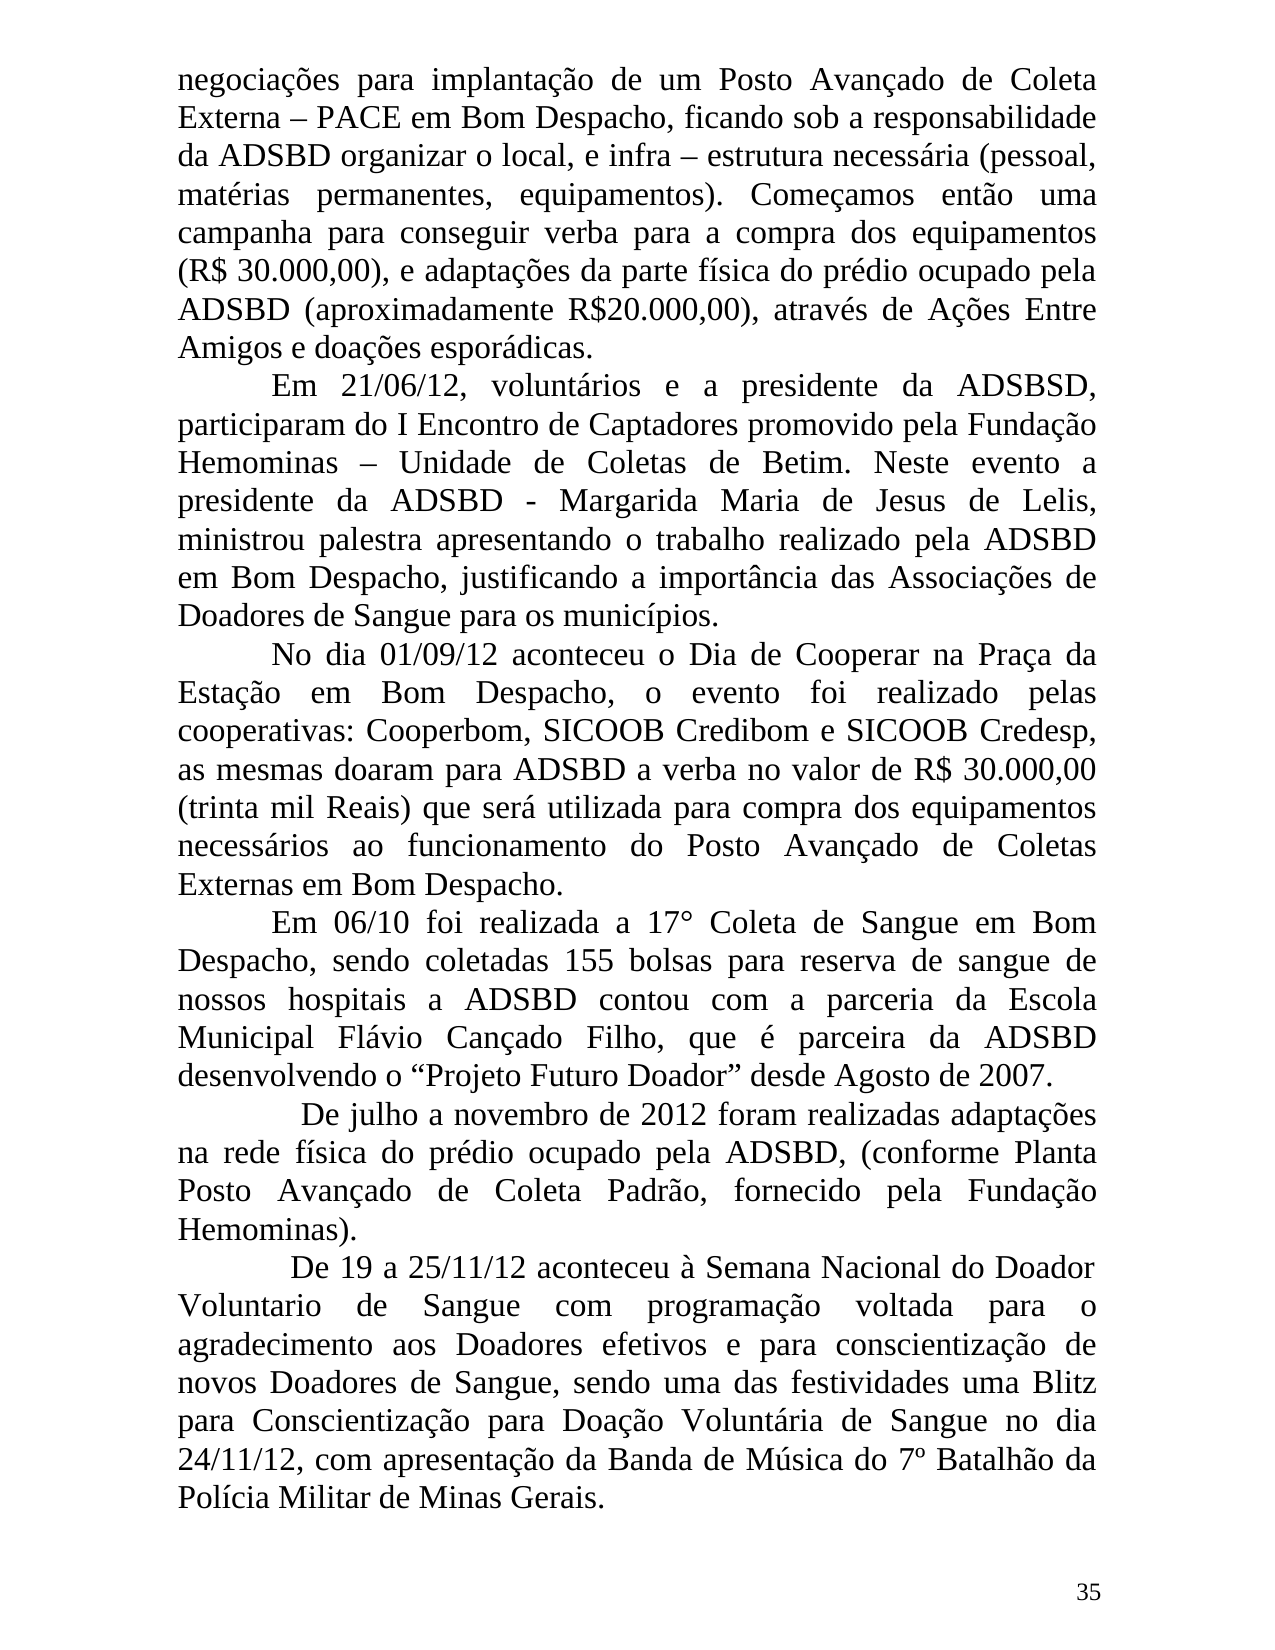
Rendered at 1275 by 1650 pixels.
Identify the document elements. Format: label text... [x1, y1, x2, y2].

text De 19 a 25/11/12 aconteceu à Semana Nacional do Doador Voluntario de Sangue com programação voltada para o agradecimento aos Doadores efetivos e para conscientização de novos Doadores de Sangue, sendo uma das festividades uma Blitz para Conscientização para Doação Voluntária de Sangue no dia 24/11/12, com apresentação da Banda de Música do 7º Batalhão da Polícia Militar de Minas Gerais. [177, 1247, 1098, 1516]
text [177, 59, 1098, 366]
text No dia 01/09/12 aconteceu o Dia de Cooperar na Praça da Estação em Bom Despacho, o evento foi realizado pelas cooperativas: Cooperbom, SICOOB Credibom e SICOOB Credesp, as mesmas doaram para ADSBD a verba no valor de R$ 30.000,00 (trinta mil Reais) que será utilizada para compra dos equipamentos necessários ao funcionamento do Posto Avançado de Coletas Externas em Bom Despacho. [177, 634, 1098, 902]
text Em 21/06/12, voluntários e a presidente da ADSBSD, participaram do I Encontro de Captadores promovido pela Fundação Hemominas – Unidade de Coletas de Betim. Neste evento a presidente da ADSBD - Margarida Maria de Jesus de Lelis, ministrou palestra apresentando o trabalho realizado pela ADSBD em Bom Despacho, justificando a importância das Associações de Doadores de Sangue para os municípios. [177, 366, 1098, 634]
text Em 06/10 foi realizada a 17° Coleta de Sangue em Bom Despacho, sendo coletadas 155 bolsas para reserva de sangue de nossos hospitais a ADSBD contou com a parceria da Escola Municipal Flávio Cançado Filho, que é parceira da ADSBD desenvolvendo o “Projeto Futuro Doador” desde Agosto de 2007. [177, 902, 1098, 1094]
text De julho a novembro de 2012 foram realizadas adaptações na rede física do prédio ocupado pela ADSBD, (conforme Planta Posto Avançado de Coleta Padrão, fornecido pela Fundação Hemominas). [177, 1094, 1098, 1247]
